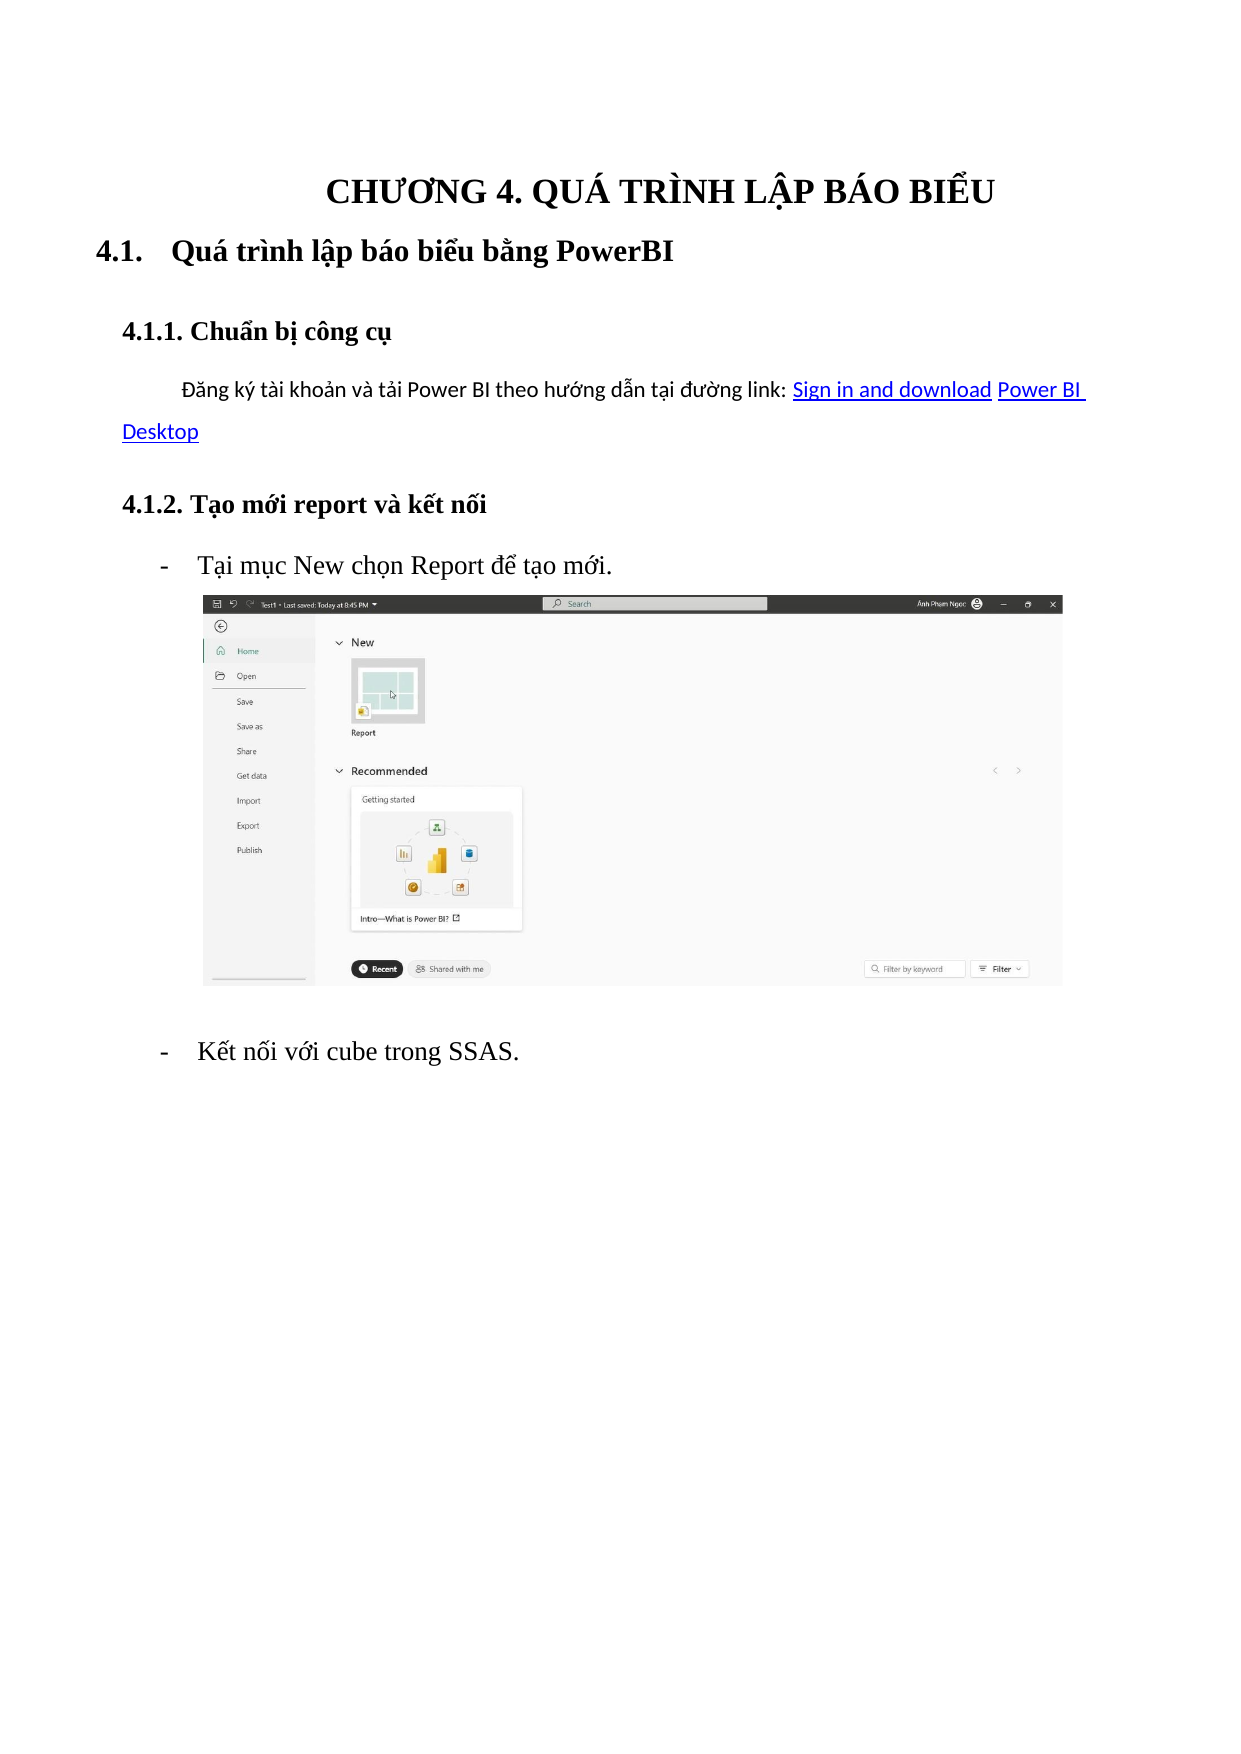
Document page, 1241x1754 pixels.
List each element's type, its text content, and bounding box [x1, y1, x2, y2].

text Đăng ký tài khoản và tải Power BI theo hướng dẫn tại đường link: Sign in and download Power BI Desktop [122, 375, 1145, 445]
list Kết nối với cube trong SSAS. [159, 1035, 1226, 1066]
subtitle Tạo mới report và kết nối [122, 488, 1226, 520]
picture [203, 595, 1063, 986]
subtitle Quá trình lập báo biểu bằng PowerBI [96, 232, 1226, 268]
title CHƯƠNG 4. QUÁ TRÌNH LẬP BÁO BIỂU [96, 171, 1226, 212]
subtitle Chuẩn bị công cụ [122, 315, 1226, 346]
list Tại mục New chọn Report để tạo mới. [159, 549, 1226, 580]
